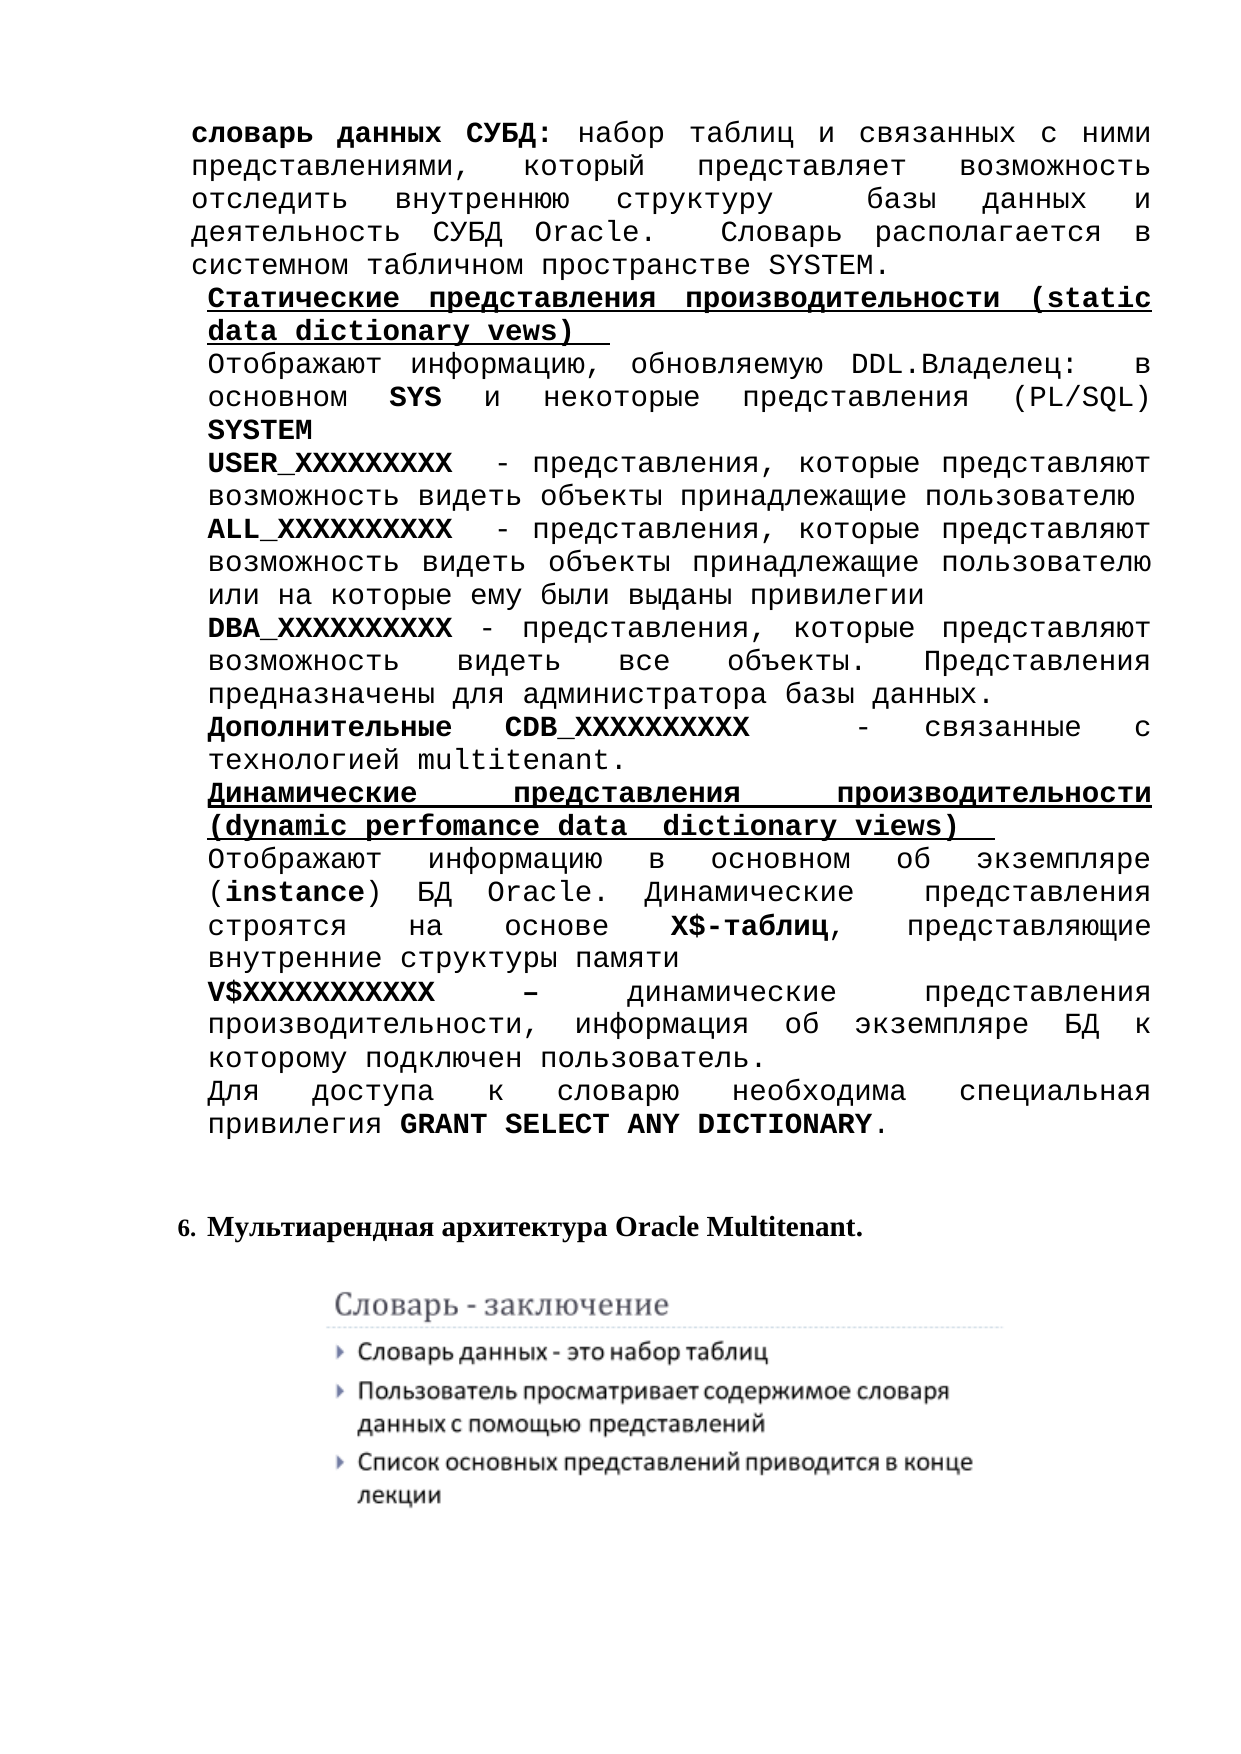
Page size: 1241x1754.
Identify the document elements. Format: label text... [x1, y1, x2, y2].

text Отображают информацию, обновляемую DDL.Владелец: в основном SYS и некоторые представления (PL/SQL) SYSTEM [207, 349, 1152, 448]
text Динамические представления производительности (dynamic perfomance data dictionary views) [207, 778, 1152, 805]
list Мультиарендная архитектура Oracle Multitenant. [177, 1209, 1152, 1242]
text Дополнительные CDB_XXXXXXXXXX - связанные с технологией multitenant. [207, 712, 1152, 778]
picture [289, 1276, 1040, 1522]
text ALL_XXXXXXXXXX - представления, которые представляют возможность видеть объекты принадлежащие пользователю или на которые ему были выданы привилегии [207, 514, 1152, 613]
text словарь данных СУБД: набор таблиц и связанных с ними представлениями, который представляет возможность отследить внутреннюю структуру базы данных и деятельность СУБД Oracle. Словарь располагается в системном табличном пространстве SYSTEM. [191, 118, 1152, 283]
text Для доступа к словарю необходима специальная привилегия GRANT SELECT ANY DICTIONARY. [207, 1076, 1152, 1142]
text USER_XXXXXXXXX - представления, которые представляют возможность видеть объекты принадлежащие пользователю [207, 448, 1152, 514]
text Статические представления производительности (static data dictionary vews) [207, 312, 1152, 349]
text Статические представления производительности (static data dictionary vews) [207, 283, 1152, 310]
text Динамические представления производительности (dynamic perfomance data dictionary views) [207, 808, 1152, 844]
text DBA_XXXXXXXXXX - представления, которые представляют возможность видеть все объекты. Представления предназначены для администратора базы данных. [207, 613, 1152, 712]
text V$XXXXXXXXXXX – динамические представления производительности, информация об экземпляре БД к которому подключен пользователь. [207, 977, 1152, 1076]
text Отображают информацию в основном об экземпляре (instance) БД Oracle. Динамические представления строятся на основе X$-таблиц, представляющие внутренние структуры памяти [207, 844, 1152, 977]
